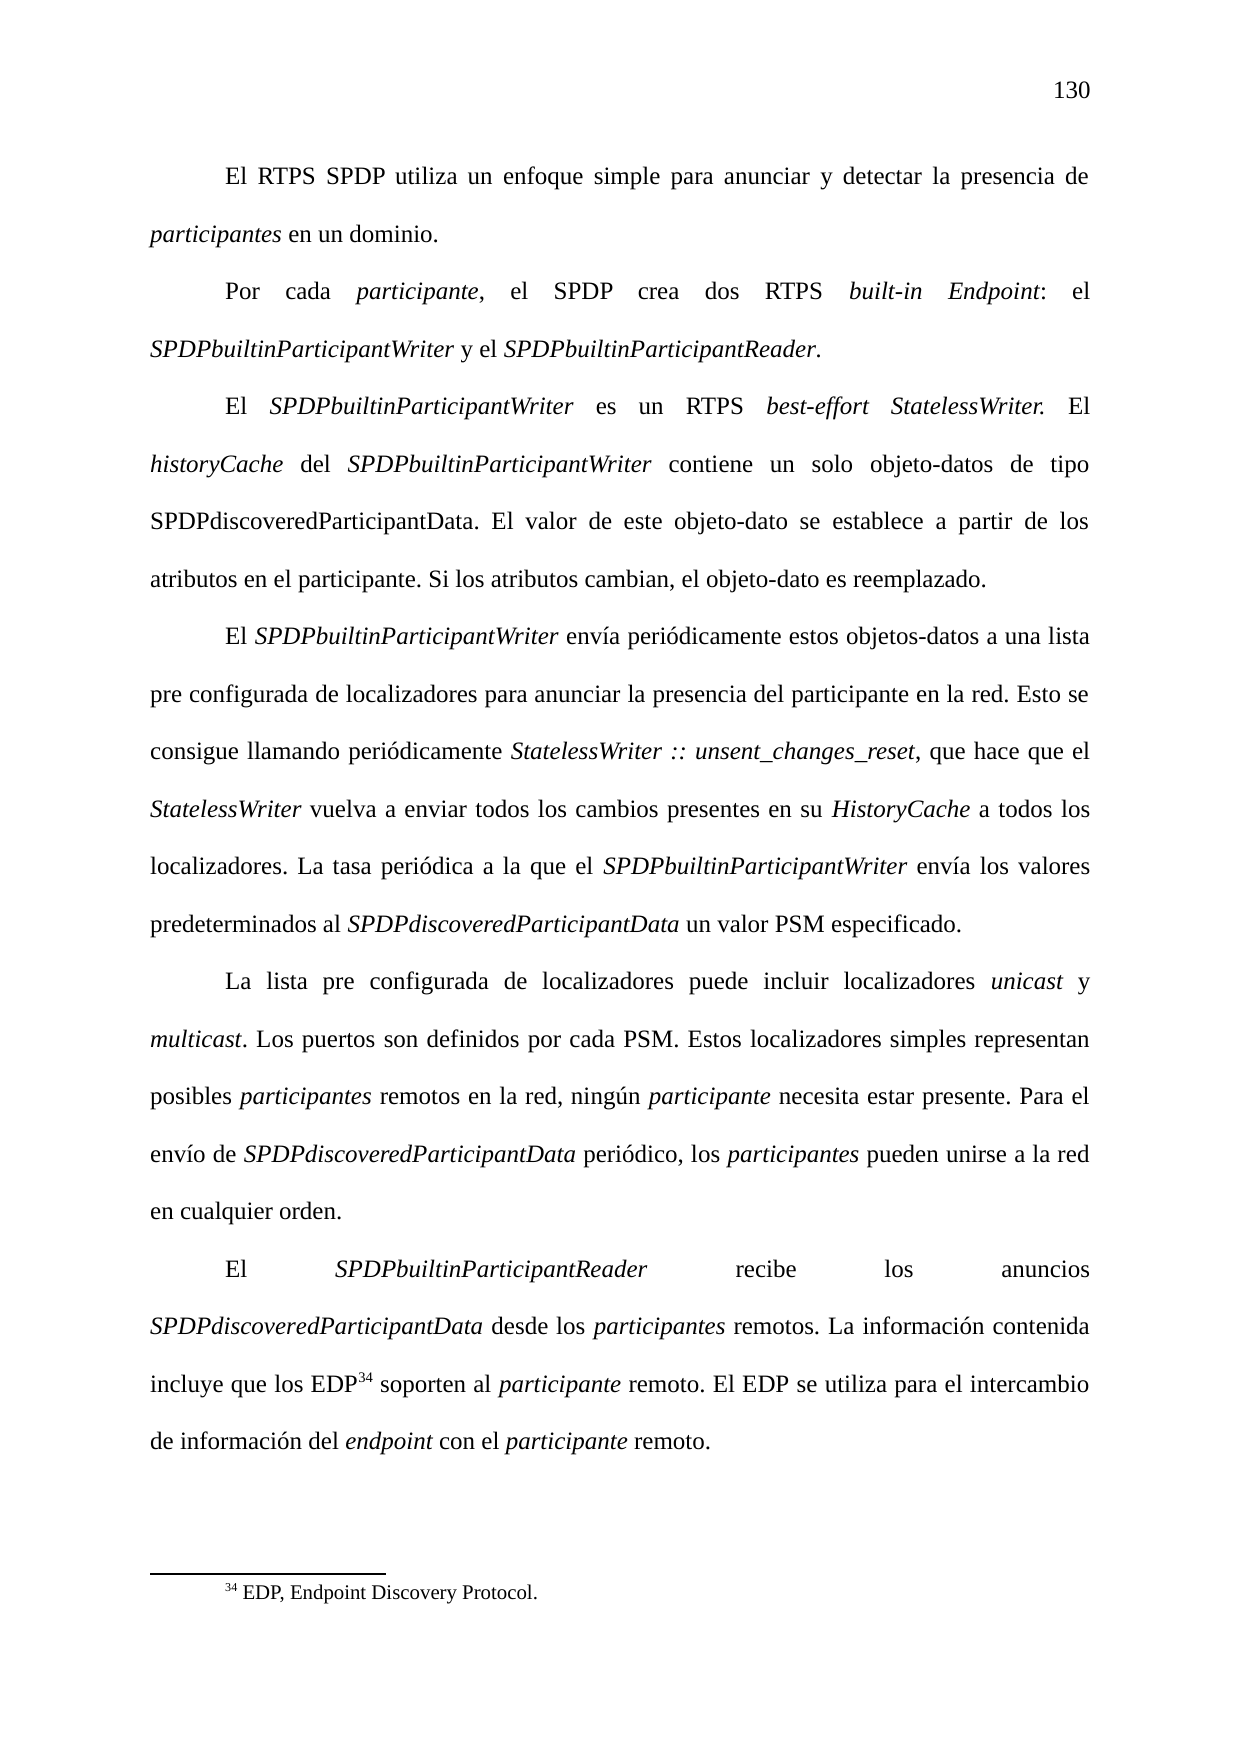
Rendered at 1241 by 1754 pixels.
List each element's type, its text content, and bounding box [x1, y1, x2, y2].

text El SPDPbuiltinParticipantWriter es un RTPS best-effort StatelessWriter. El historyCache del SPDPbuiltinParticipantWriter contiene un solo objeto-datos de tipo SPDPdiscoveredParticipantData. El valor de este objeto-dato se establece a partir de los atributos en el participante. Si los atributos cambian, el objeto-dato es reemplazado. [150, 391, 1090, 592]
text El RTPS SPDP utiliza un enfoque simple para anunciar y detectar la presencia de participantes en un dominio. [150, 161, 1090, 247]
text El SPDPbuiltinParticipantWriter envía periódicamente estos objetos-datos a una lista pre configurada de localizadores para anunciar la presencia del participante en la red. Esto se consigue llamando periódicamente StatelessWriter :: unsent_changes_reset, que hace que el StatelessWriter vuelva a enviar todos los cambios presentes en su HistoryCache a todos los localizadores. La tasa periódica a la que el SPDPbuiltinParticipantWriter envía los valores predeterminados al SPDPdiscoveredParticipantData un valor PSM especificado. [150, 621, 1090, 937]
text La lista pre configurada de localizadores puede incluir localizadores unicast y multicast. Los puertos son definidos por cada PSM. Estos localizadores simples representan posibles participantes remotos en la red, ningún participante necesita estar presente. Para el envío de SPDPdiscoveredParticipantData periódico, los participantes pueden unirse a la red en cualquier orden. [150, 966, 1090, 1225]
text Por cada participante, el SPDP crea dos RTPS built-in Endpoint: el SPDPbuiltinParticipantWriter y el SPDPbuiltinParticipantReader. [150, 276, 1090, 362]
text El SPDPbuiltinParticipantReader recibe los anuncios SPDPdiscoveredParticipantData desde los participantes remotos. La información contenida incluye que los EDP soporten al participante remoto. El EDP se utiliza para el intercambio de información del endpoint con el participante remoto. [150, 1254, 1090, 1455]
